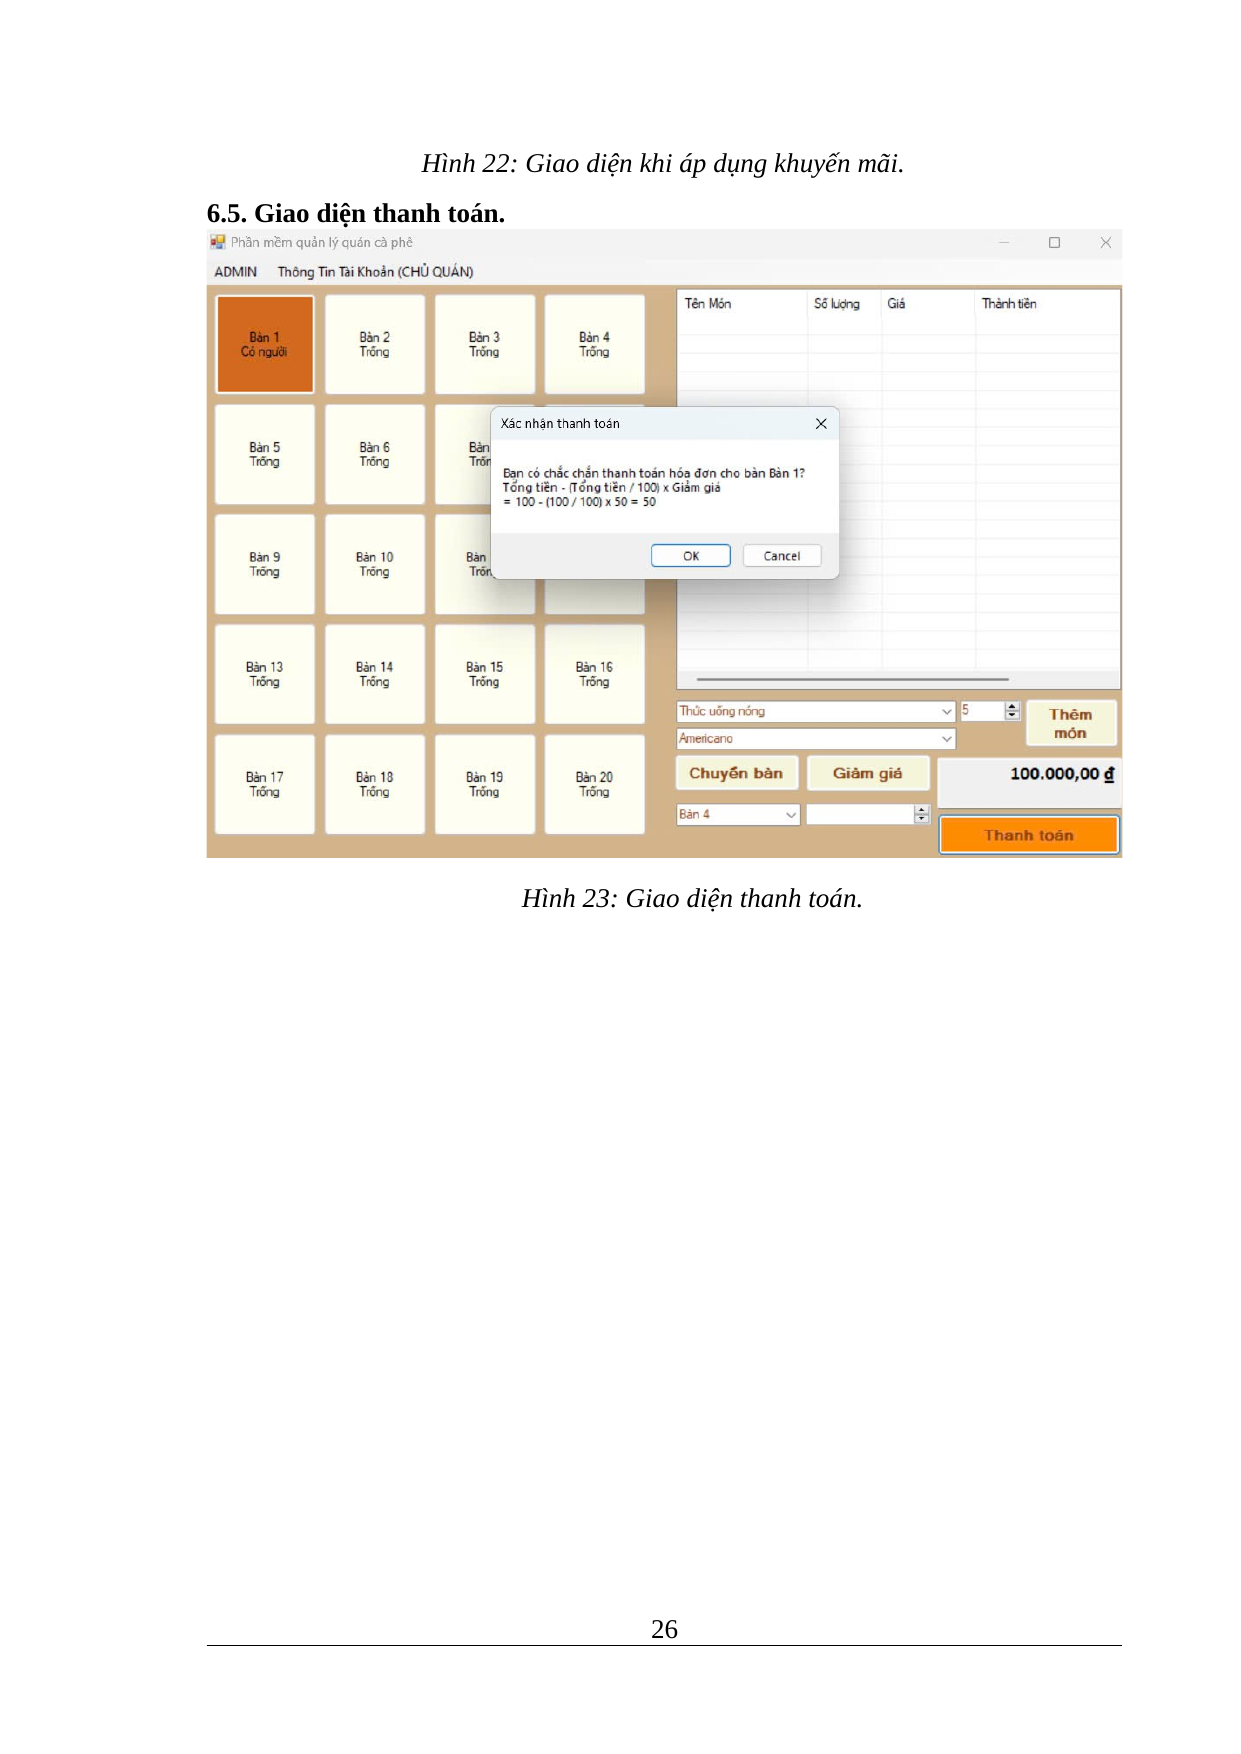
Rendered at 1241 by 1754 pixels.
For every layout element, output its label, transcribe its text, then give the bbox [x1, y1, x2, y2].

picture [206, 229, 1123, 858]
text 6.5. Giao diện thanh toán. [207, 197, 1122, 228]
text Hình 23: Giao diện thanh toán. [207, 858, 1122, 913]
text Hình 22: Giao diện khi áp dụng khuyến mãi. [207, 148, 1122, 179]
